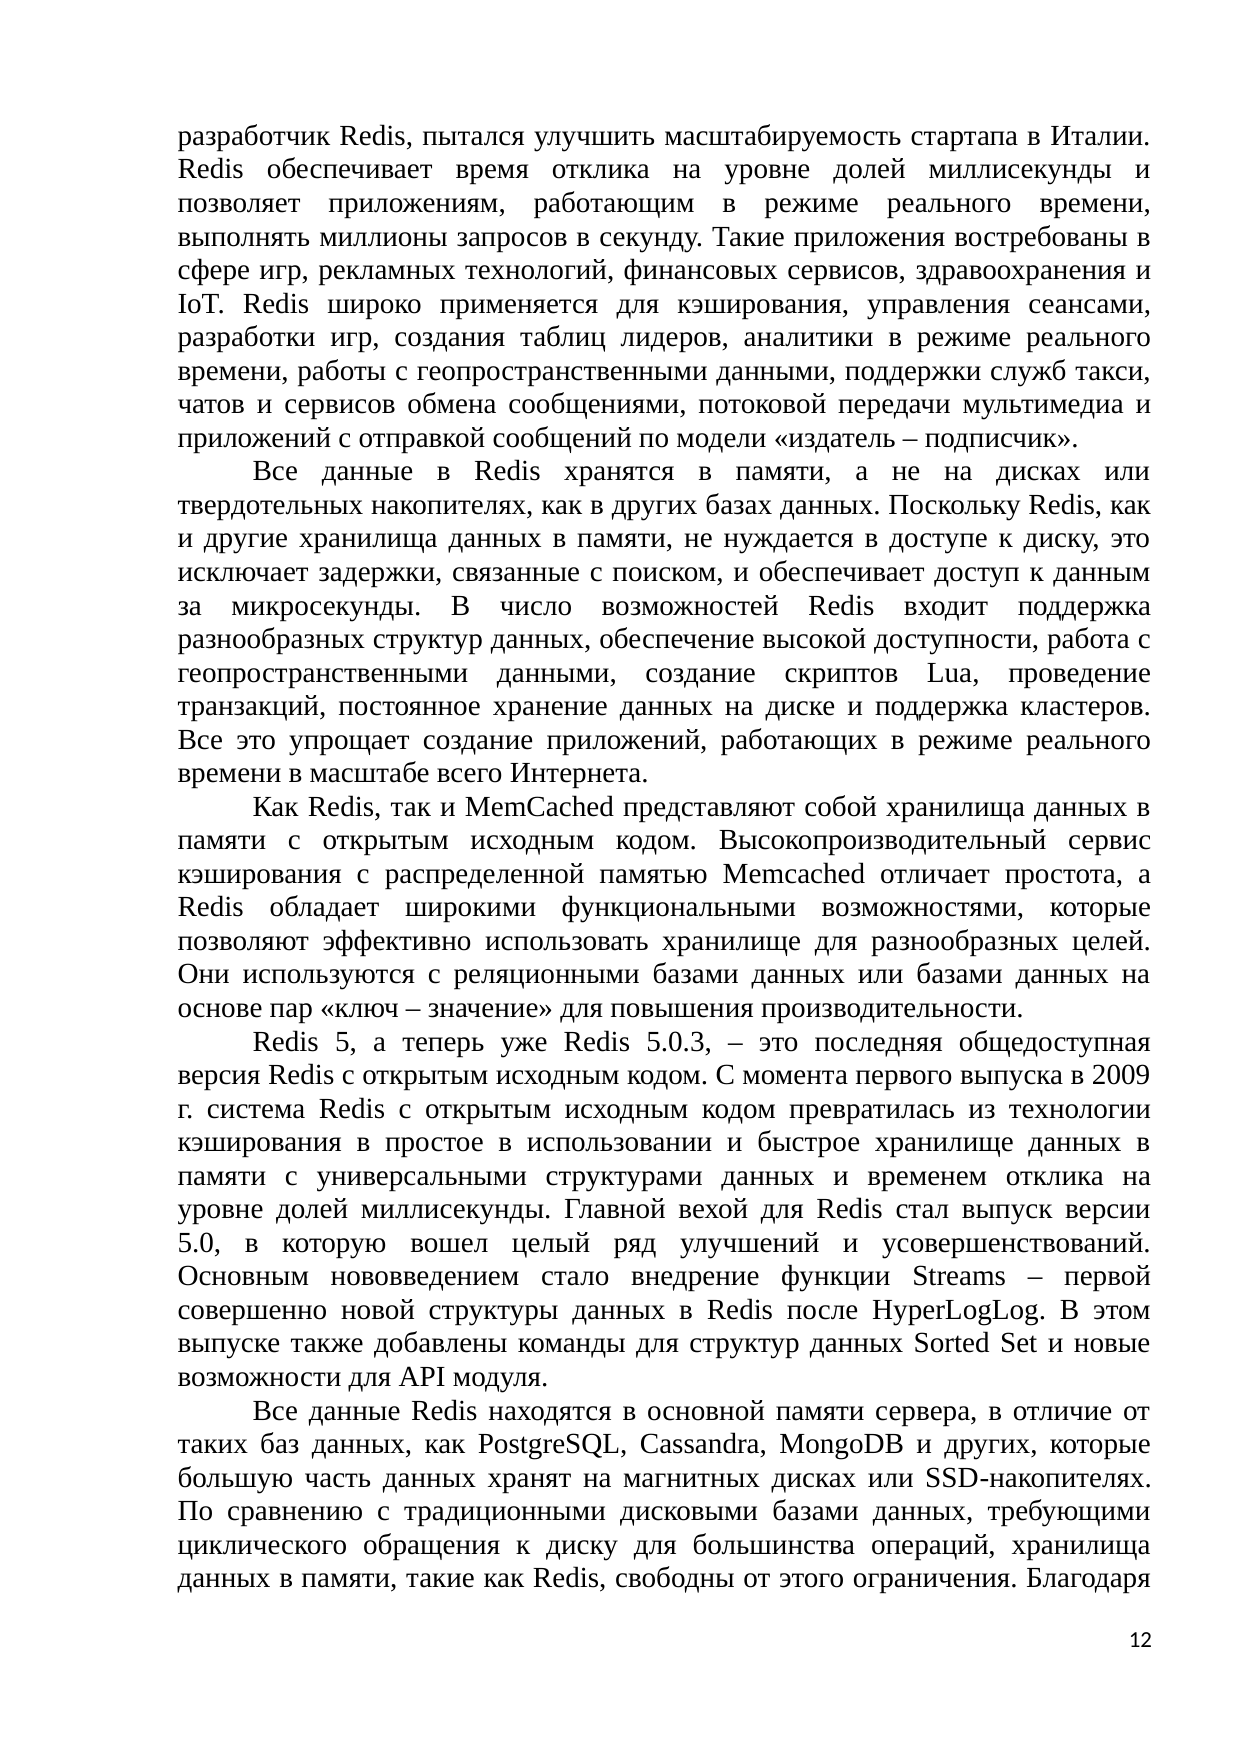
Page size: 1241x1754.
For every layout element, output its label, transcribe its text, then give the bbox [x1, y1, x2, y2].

text Все данные в Redis хранятся в памяти, а не на дисках или твердотельных накопителях, как в других базах данных. Поскольку Redis, как и другие хранилища данных в памяти, не нуждается в доступе к диску, это исключает задержки, связанные с поиском, и обеспечивает доступ к данным за микросекунды. В число возможностей Redis входит поддержка разнообразных структур данных, обеспечение высокой доступности, работа с геопространственными данными, создание скриптов Lua, проведение транзакций, постоянное хранение данных на диске и поддержка кластеров. Все это упрощает создание приложений, работающих в режиме реального времени в масштабе всего Интернета. [177, 453, 1152, 789]
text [177, 118, 1152, 453]
text Redis 5, а теперь уже Redis 5.0.3, – это последняя общедоступная версия Redis с открытым исходным кодом. С момента первого выпуска в 2009 г. система Redis с открытым исходным кодом превратилась из технологии кэширования в простое в использовании и быстрое хранилище данных в памяти с универсальными структурами данных и временем отклика на уровне долей миллисекунды. Главной вехой для Redis стал выпуск версии 5.0, в которую вошел целый ряд улучшений и усовершенствований. Основным нововведением стало внедрение функции Streams – первой совершенно новой структуры данных в Redis после HyperLogLog. В этом выпуске также добавлены команды для структур данных Sorted Set и новые возможности для API модуля. [177, 1024, 1152, 1393]
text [177, 1393, 1152, 1594]
text Как Redis, так и MemCached представляют собой хранилища данных в памяти с открытым исходным кодом. Высокопроизводительный сервис кэширования с распределенной памятью Memcached отличает простота, а Redis обладает широкими функциональными возможностями, которые позволяют эффективно использовать хранилище для разнообразных целей. Они используются с реляционными базами данных или базами данных на основе пар «ключ – значение» для повышения производительности. [177, 789, 1152, 1024]
